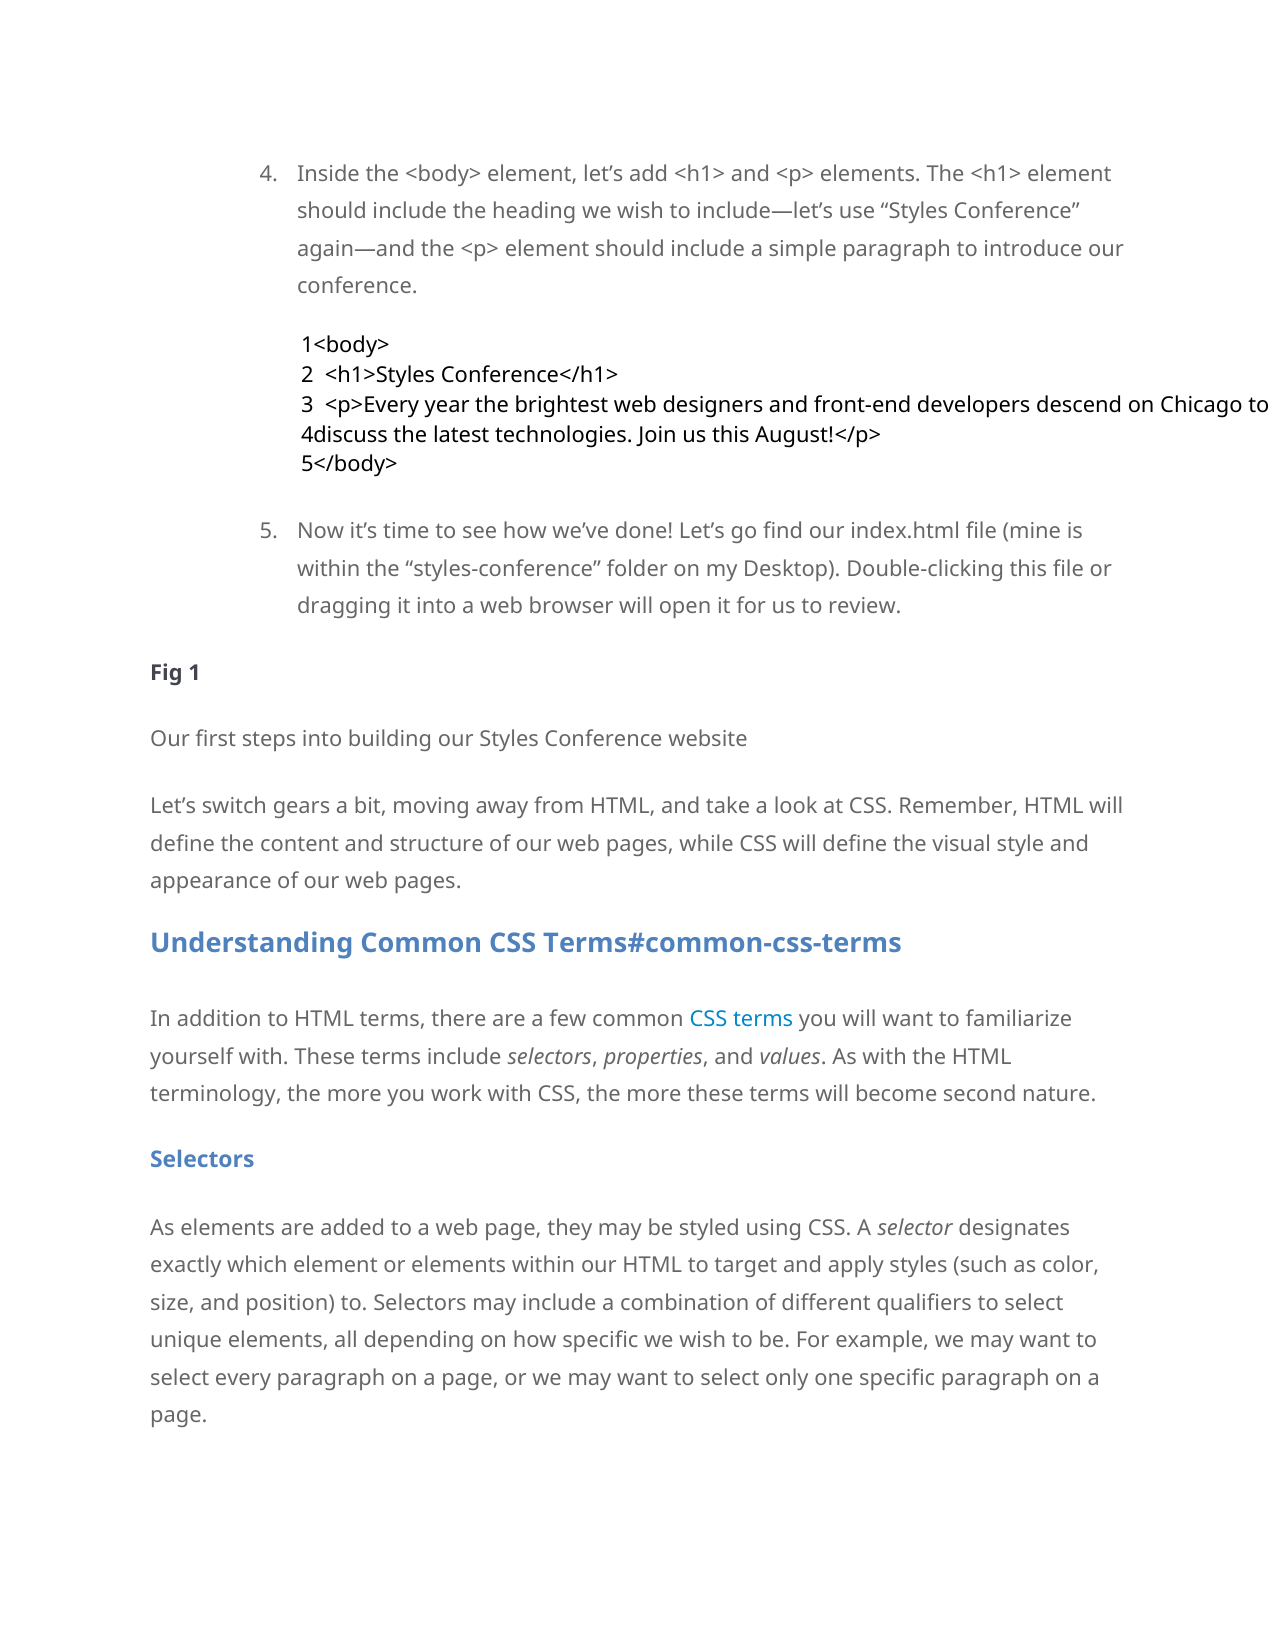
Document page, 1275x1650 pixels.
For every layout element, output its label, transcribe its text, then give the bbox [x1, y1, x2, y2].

table_header <body> <h1>Styles Conference</h1> <p>Every year the brightest web designers and front-end developers descend on Chicago to discuss the latest technologies. Join us this August!</p> </body> [313, 329, 1270, 478]
table_header 1 2 3 4 5 [295, 329, 313, 478]
list Inside the <body> element, let’s add <h1> and <p> elements. The <h1> element should include the heading we wish to include—let’s use “Styles Conference” again—and the <p> element should include a simple paragraph to introduce our conference. [259, 150, 1125, 300]
text As elements are added to a web page, they may be styled using CSS. A selector designates exactly which element or elements within our HTML to target and apply styles (such as color, size, and position) to. Selectors may include a combination of different qualifiers to select unique elements, all depending on how specific we wish to be. For example, we may want to select every paragraph on a page, or we may want to select only one specific paragraph on a page. [150, 1204, 1125, 1429]
list Now it’s time to see how we’ve done! Let’s go find our index.html file (mine is within the “styles-conference” folder on my Desktop). Double-clicking this file or dragging it into a web browser will open it for us to review. [259, 507, 1125, 620]
text Let’s switch gears a bit, moving away from HTML, and take a look at CSS. Remember, HTML will define the content and structure of our web pages, while CSS will define the visual style and appearance of our web pages. [150, 782, 1125, 895]
subtitle Understanding Common CSS Terms#common-css-terms [150, 924, 1125, 961]
text Our first steps into building our Styles Conference website [150, 716, 1125, 753]
subtitle Selectors [150, 1137, 1125, 1175]
text Fig 1 [150, 649, 1125, 686]
text In addition to HTML terms, there are a few common CSS terms you will want to familiarize yourself with. These terms include selectors, properties, and values. As with the HTML terminology, the more you work with CSS, the more these terms will become second nature. [150, 996, 1125, 1108]
